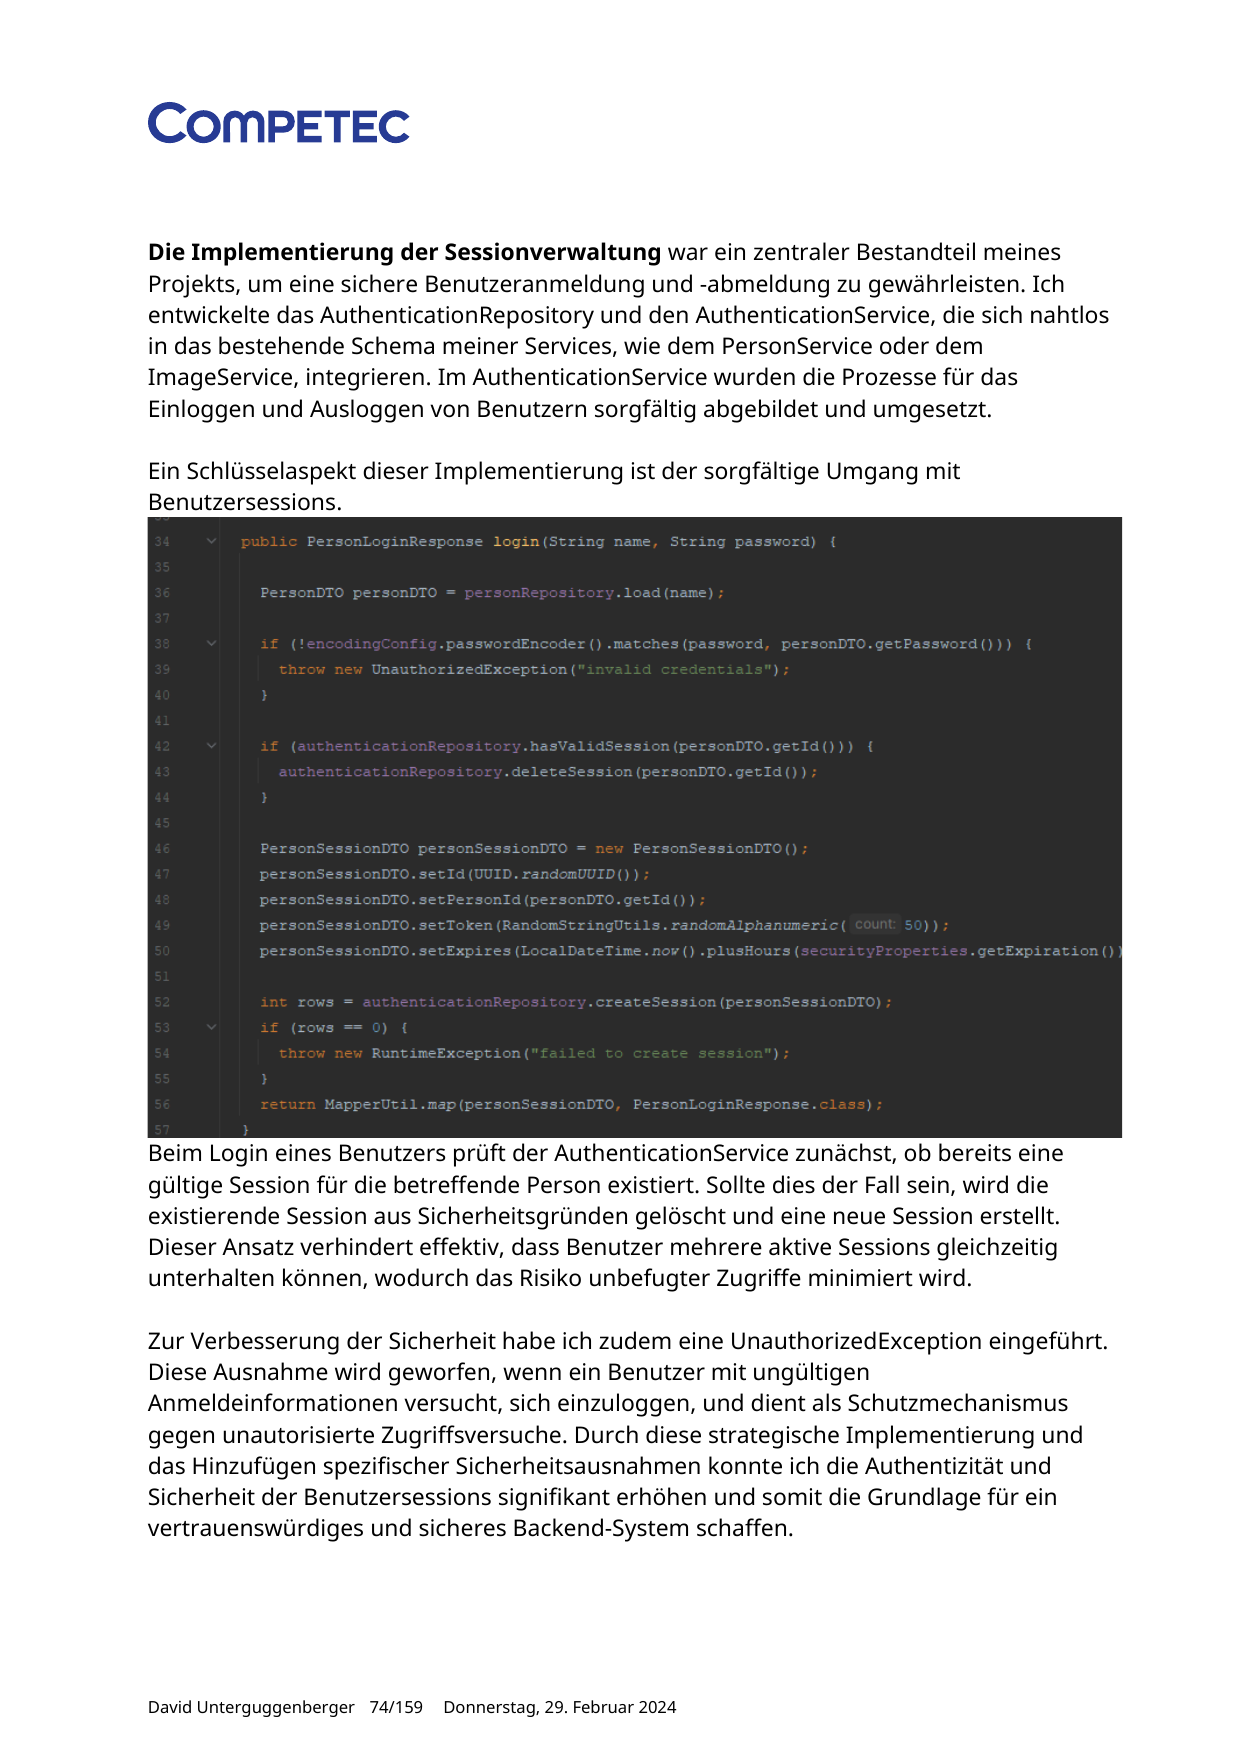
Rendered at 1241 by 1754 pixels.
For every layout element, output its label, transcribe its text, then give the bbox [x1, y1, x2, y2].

picture [147, 517, 1123, 1138]
text Beim Login eines Benutzers prüft der AuthenticationService zunächst, ob bereits eine gültige Session für die betreffende Person existiert. Sollte dies der Fall sein, wird die existierende Session aus Sicherheitsgründen gelöscht und eine neue Session erstellt. Dieser Ansatz verhindert effektiv, dass Benutzer mehrere aktive Sessions gleichzeitig unterhalten können, wodurch das Risiko unbefugter Zugriffe minimiert wird. [148, 1138, 1122, 1294]
text Zur Verbesserung der Sicherheit habe ich zudem eine UnauthorizedException eingeführt. Diese Ausnahme wird geworfen, wenn ein Benutzer mit ungültigen Anmeldeinformationen versucht, sich einzuloggen, und dient als Schutzmechanismus gegen unautorisierte Zugriffsversuche. Durch diese strategische Implementierung und das Hinzufügen spezifischer Sicherheitsausnahmen konnte ich die Authentizität und Sicherheit der Benutzersessions signifikant erhöhen und somit die Grundlage für ein vertrauenswürdiges und sicheres Backend-System schaffen. [148, 1325, 1122, 1544]
text Die Implementierung der Sessionverwaltung war ein zentraler Bestandteil meines Projekts, um eine sichere Benutzeranmeldung und -abmeldung zu gewährleisten. Ich entwickelte das AuthenticationRepository und den AuthenticationService, die sich nahtlos in das bestehende Schema meiner Services, wie dem PersonService oder dem ImageService, integrieren. Im AuthenticationService wurden die Prozesse für das Einloggen und Ausloggen von Benutzern sorgfältig abgebildet und umgesetzt. [148, 236, 1122, 424]
text Ein Schlüsselaspekt dieser Implementierung ist der sorgfältige Umgang mit Benutzersessions. [148, 455, 1122, 517]
